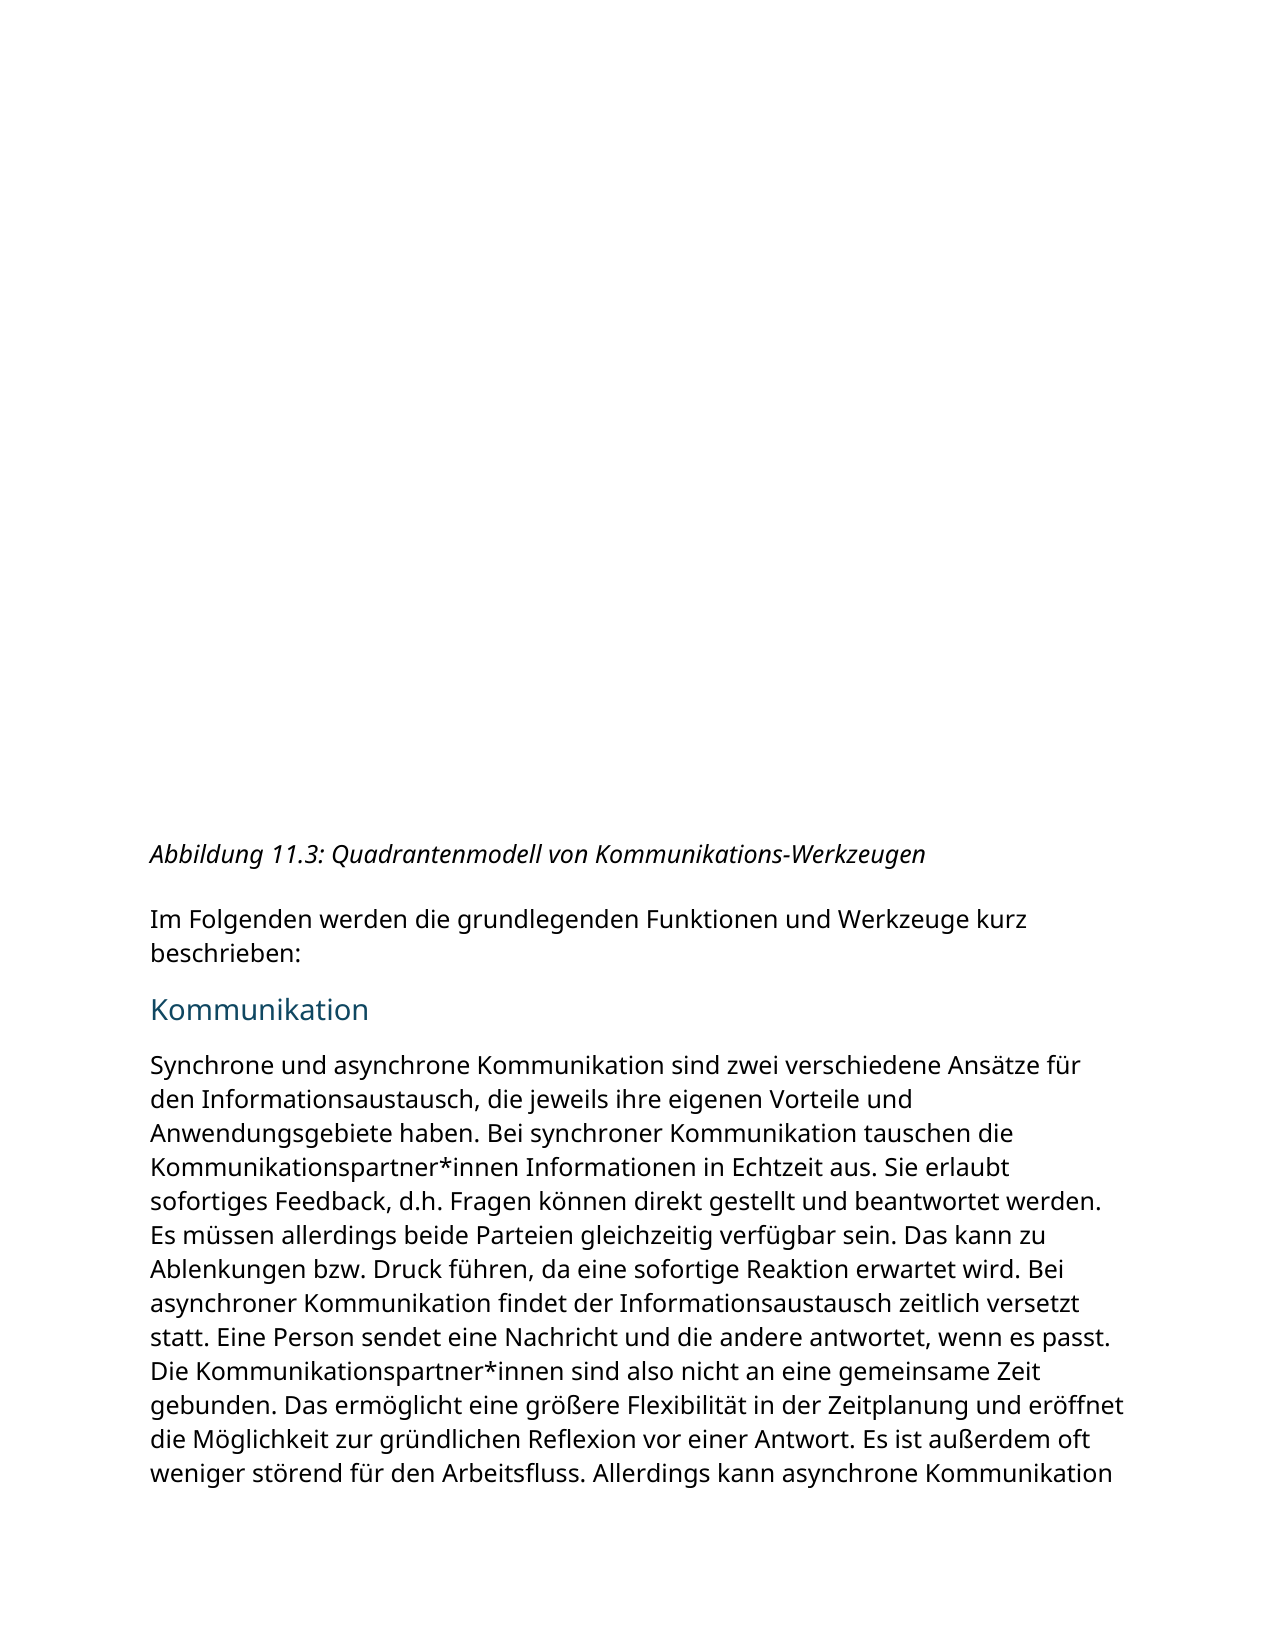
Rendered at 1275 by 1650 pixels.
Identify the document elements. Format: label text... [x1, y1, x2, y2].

subtitle Kommunikation [150, 989, 1125, 1028]
table_header Abbildung 11.3: Quadrantenmodell von Kommunikations-Werkzeugen [139, 150, 1114, 883]
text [150, 1047, 1125, 1490]
text Im Folgenden werden die grundlegenden Funktionen und Werkzeuge kurz beschrieben: [150, 902, 1125, 970]
